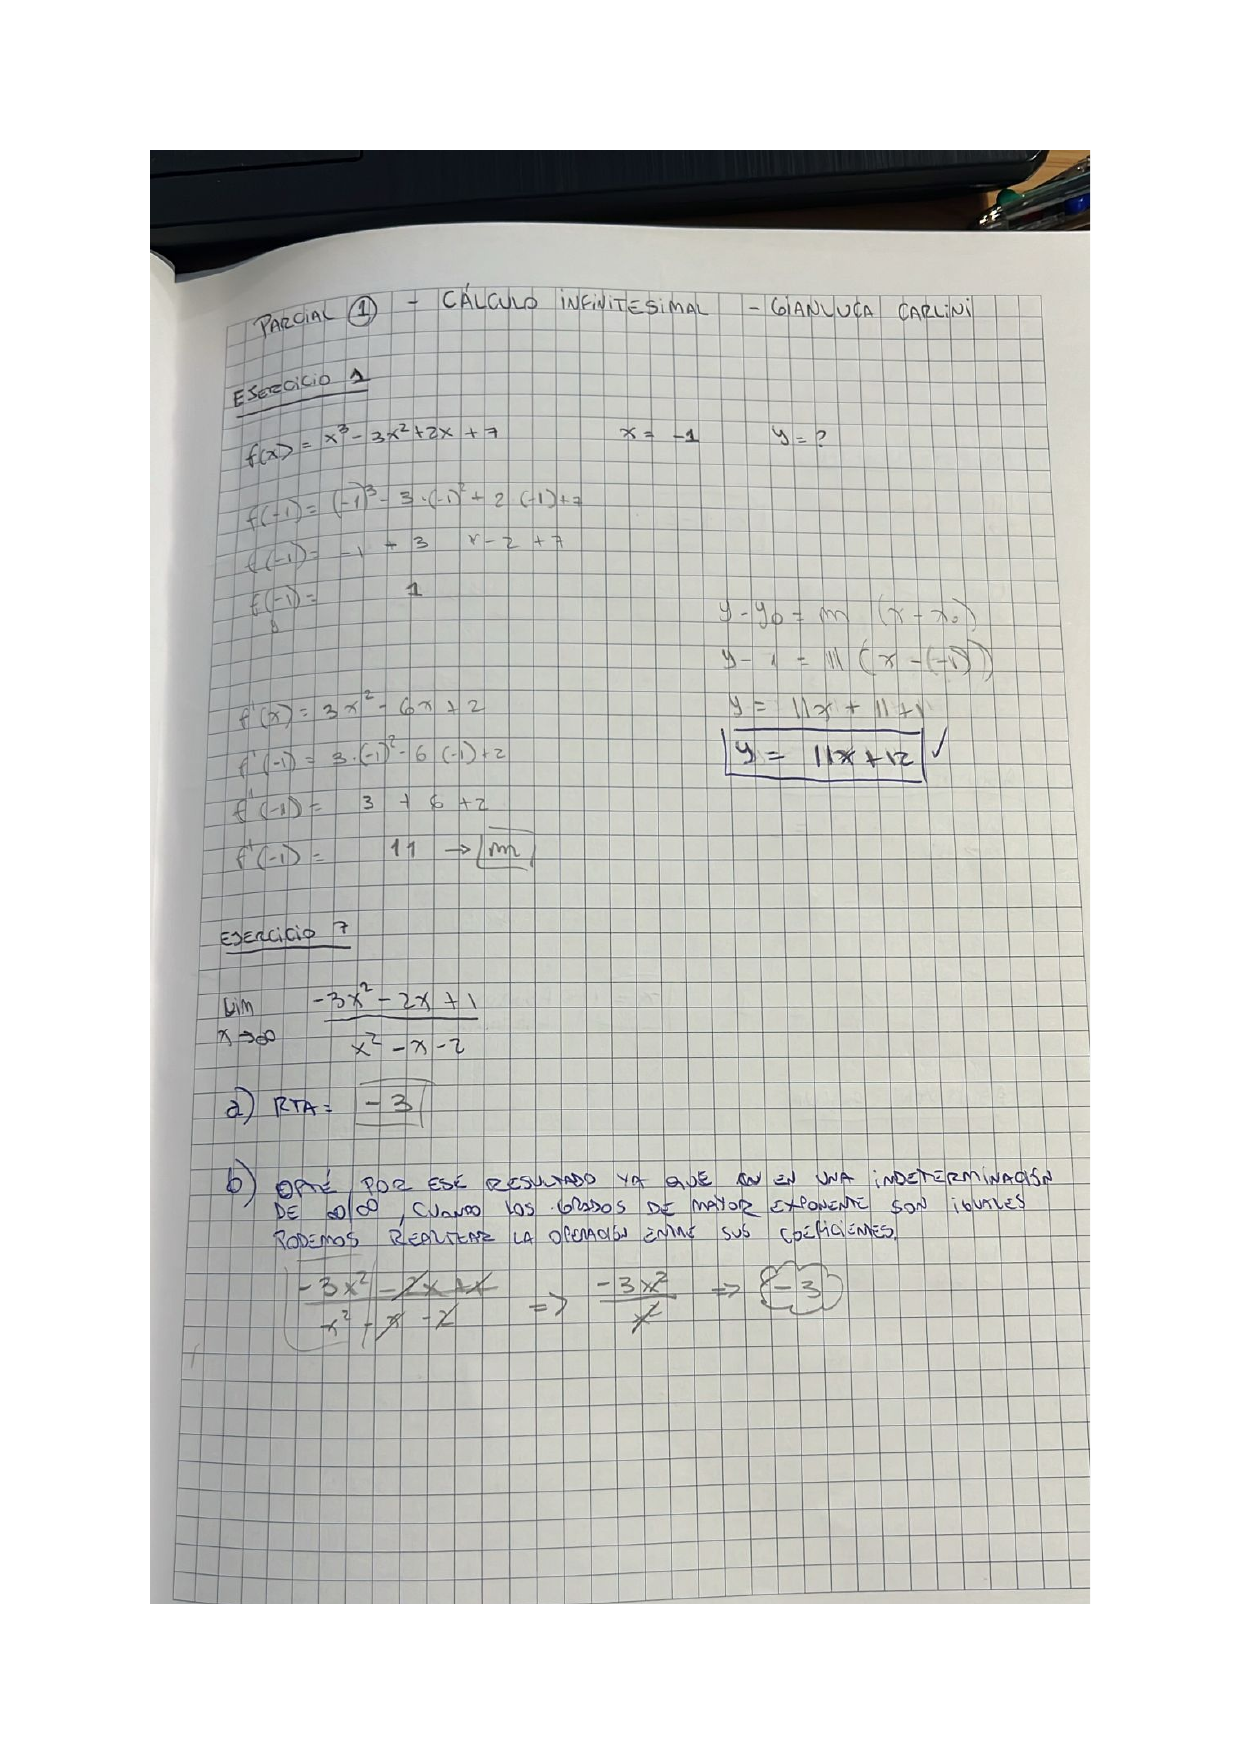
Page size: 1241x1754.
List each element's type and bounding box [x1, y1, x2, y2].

picture [150, 150, 1091, 1604]
